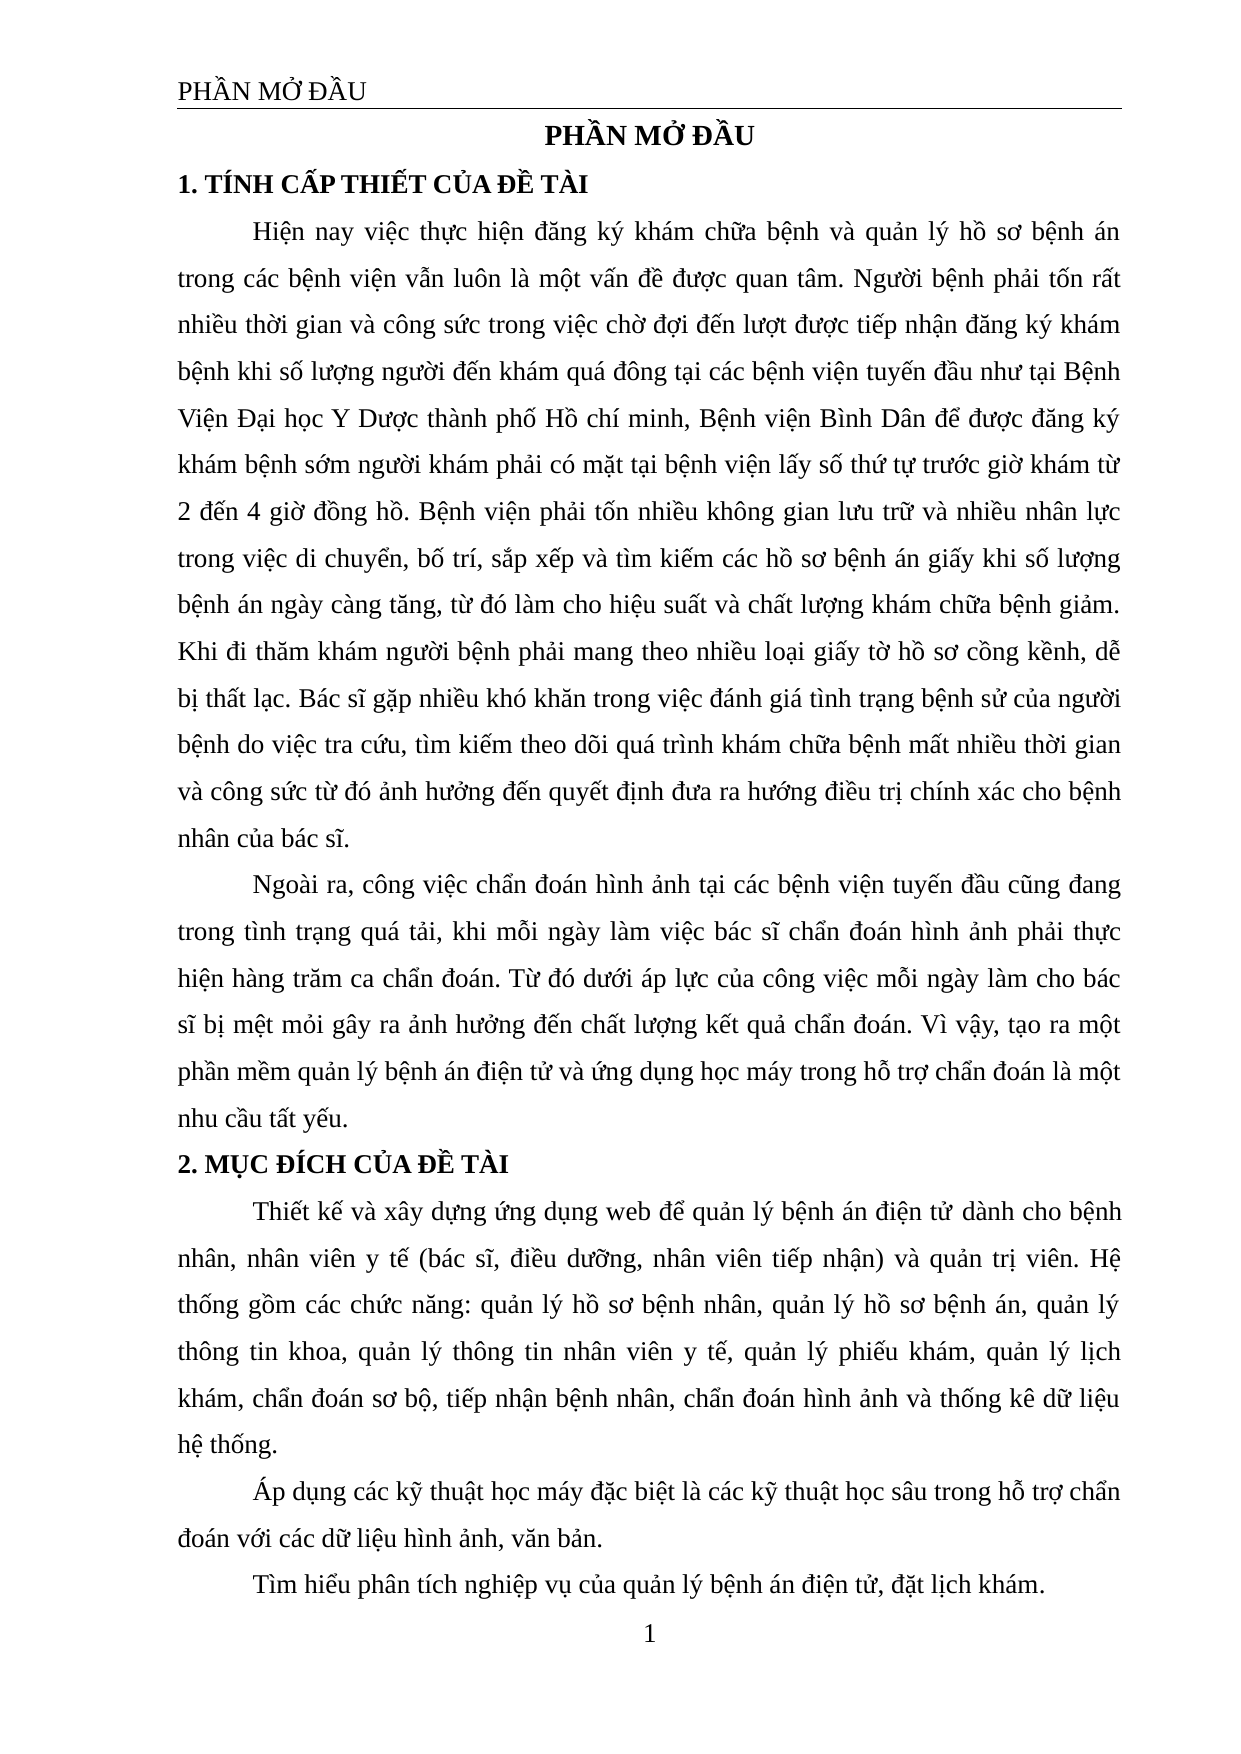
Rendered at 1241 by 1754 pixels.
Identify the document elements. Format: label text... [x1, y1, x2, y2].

text Tìm hiểu phân tích nghiệp vụ của quản lý bệnh án điện tử, đặt lịch khám. [177, 1568, 1122, 1599]
text Ngoài ra, công việc chẩn đoán hình ảnh tại các bệnh viện tuyến đầu cũng đang trong tình trạng quá tải, khi mỗi ngày làm việc bác sĩ chẩn đoán hình ảnh phải thực hiện hàng trăm ca chẩn đoán. Từ đó dưới áp lực của công việc mỗi ngày làm cho bác sĩ bị mệt mỏi gây ra ảnh hưởng đến chất lượng kết quả chẩn đoán. Vì vậy, tạo ra một phần mềm quản lý bệnh án điện tử và ứng dụng học máy trong hỗ trợ chẩn đoán là một nhu cầu tất yếu. [177, 868, 1122, 1133]
text Áp dụng các kỹ thuật học máy đặc biệt là các kỹ thuật học sâu trong hỗ trợ chẩn đoán với các dữ liệu hình ảnh, văn bản. [177, 1475, 1122, 1553]
text Thiết kế và xây dựng ứng dụng web để quản lý bệnh án điện tử dành cho bệnh nhân, nhân viên y tế (bác sĩ, điều dưỡng, nhân viên tiếp nhận) và quản trị viên. Hệ thống gồm các chức năng: quản lý hồ sơ bệnh nhân, quản lý hồ sơ bệnh án, quản lý thông tin khoa, quản lý thông tin nhân viên y tế, quản lý phiếu khám, quản lý lịch khám, chẩn đoán sơ bộ, tiếp nhận bệnh nhân, chẩn đoán hình ảnh và thống kê dữ liệu hệ thống. [177, 1195, 1122, 1459]
text MỤC ĐÍCH CỦA ĐỀ TÀI [177, 1148, 1122, 1179]
text PHẦN MỞ ĐẦU [177, 118, 1122, 152]
text TÍNH CẤP THIẾT CỦA ĐỀ TÀI [177, 168, 1122, 199]
text Hiện nay việc thực hiện đăng ký khám chữa bệnh và quản lý hồ sơ bệnh án trong các bệnh viện vẫn luôn là một vấn đề được quan tâm. Người bệnh phải tốn rất nhiều thời gian và công sức trong việc chờ đợi đến lượt được tiếp nhận đăng ký khám bệnh khi số lượng người đến khám quá đông tại các bệnh viện tuyến đầu như tại Bệnh Viện Đại học Y Dược thành phố Hồ chí minh, Bệnh viện Bình Dân để được đăng ký khám bệnh sớm người khám phải có mặt tại bệnh viện lấy số thứ tự trước giờ khám từ 2 đến 4 giờ đồng hồ. Bệnh viện phải tốn nhiều không gian lưu trữ và nhiều nhân lực trong việc di chuyển, bố trí, sắp xếp và tìm kiếm các hồ sơ bệnh án giấy khi số lượng bệnh án ngày càng tăng, từ đó làm cho hiệu suất và chất lượng khám chữa bệnh giảm. Khi đi thăm khám người bệnh phải mang theo nhiều loại giấy tờ hồ sơ cồng kềnh, dễ bị thất lạc. Bác sĩ gặp nhiều khó khăn trong việc đánh giá tình trạng bệnh sử của người bệnh do việc tra cứu, tìm kiếm theo dõi quá trình khám chữa bệnh mất nhiều thời gian và công sức từ đó ảnh hưởng đến quyết định đưa ra hướng điều trị chính xác cho bệnh nhân của bác sĩ. [177, 215, 1122, 853]
